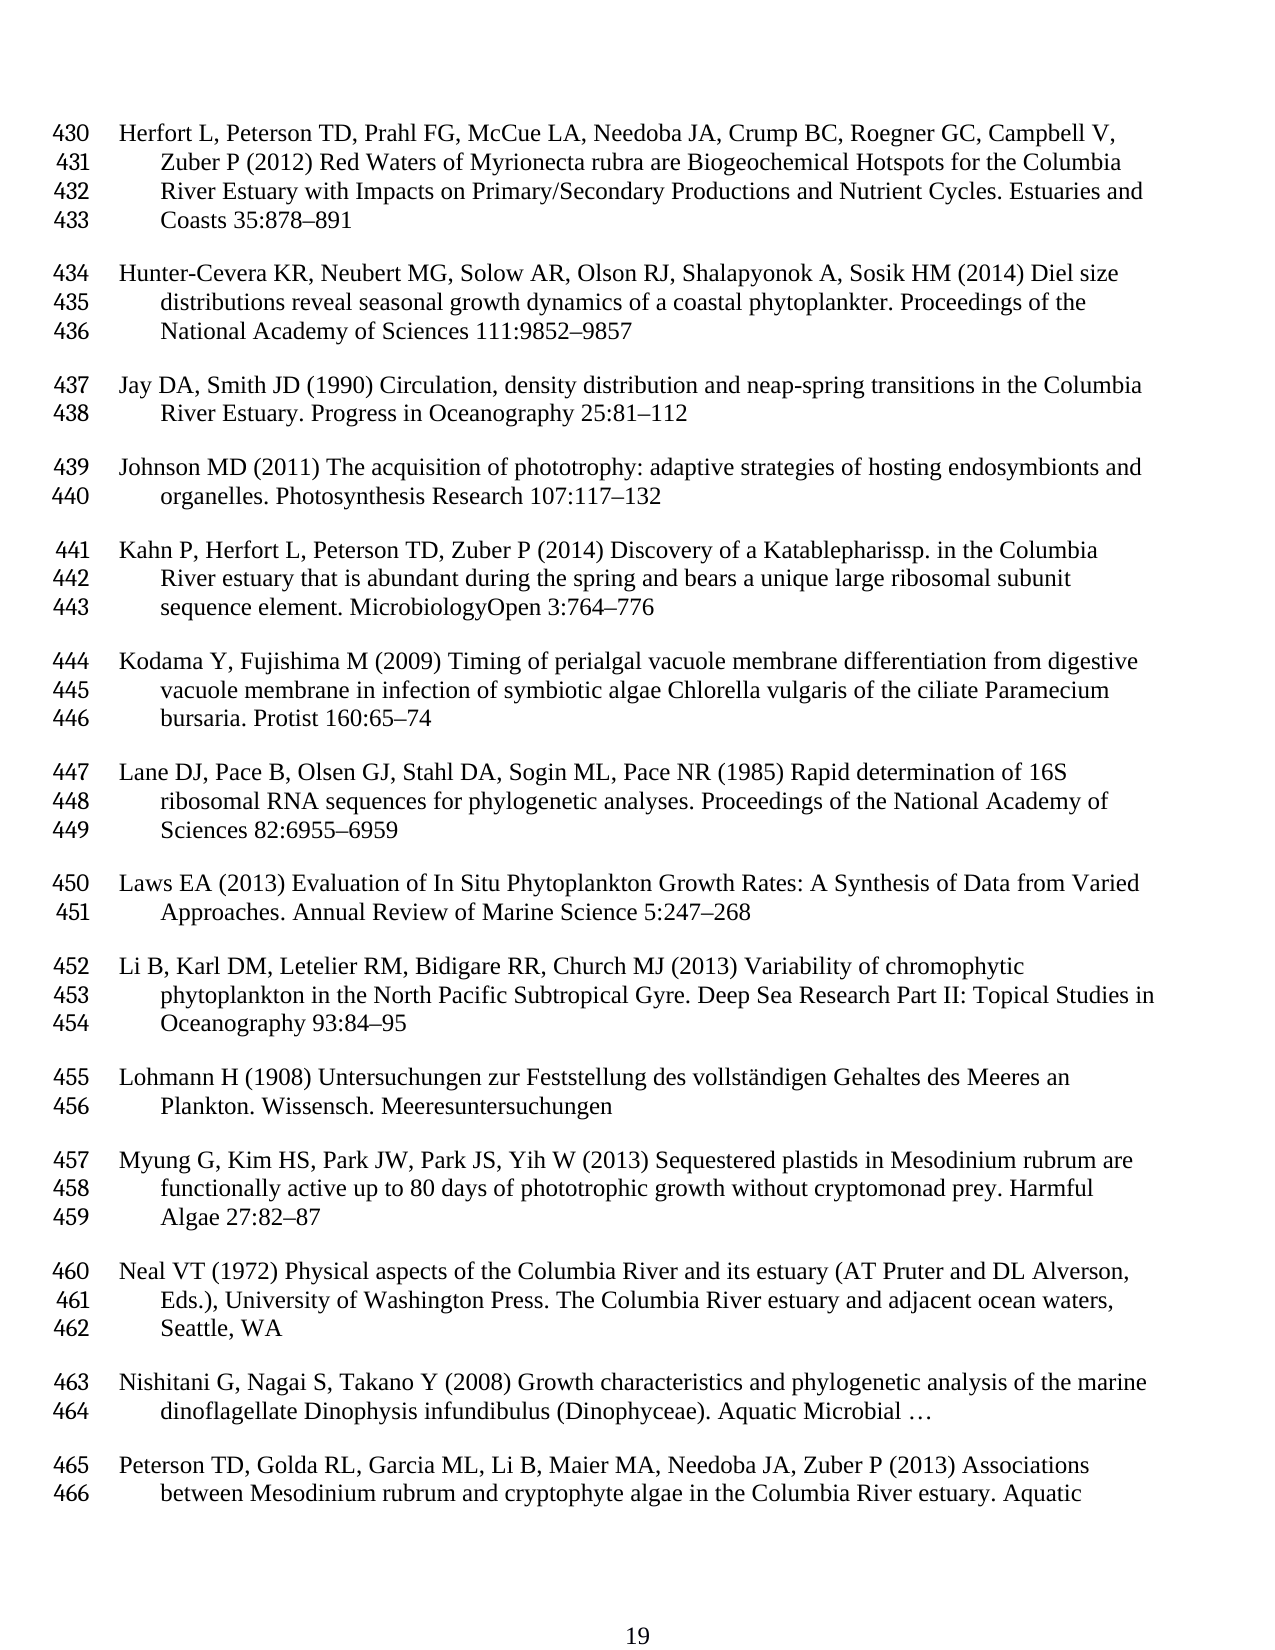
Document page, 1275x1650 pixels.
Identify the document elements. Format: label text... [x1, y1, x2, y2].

text Johnson MD (2011) The acquisition of phototrophy: adaptive strategies of hosting endosymbionts and organelles. Photosynthesis Research 107:117–132 [118, 452, 1156, 510]
text Hunter-Cevera KR, Neubert MG, Solow AR, Olson RJ, Shalapyonok A, Sosik HM (2014) Diel size distributions reveal seasonal growth dynamics of a coastal phytoplankter. Proceedings of the National Academy of Sciences 111:9852–9857 [118, 258, 1156, 345]
text Lohmann H (1908) Untersuchungen zur Feststellung des vollständigen Gehaltes des Meeres an Plankton. Wissensch. Meeresuntersuchungen [118, 1062, 1156, 1120]
text Lane DJ, Pace B, Olsen GJ, Stahl DA, Sogin ML, Pace NR (1985) Rapid determination of 16S ribosomal RNA sequences for phylogenetic analyses. Proceedings of the National Academy of Sciences 82:6955–6959 [118, 757, 1156, 843]
text Kahn P, Herfort L, Peterson TD, Zuber P (2014) Discovery of a Katablepharissp. in the Columbia River estuary that is abundant during the spring and bears a unique large ribosomal subunit sequence element. MicrobiologyOpen 3:764–776 [118, 535, 1156, 621]
text Herfort L, Peterson TD, Prahl FG, McCue LA, Needoba JA, Crump BC, Roegner GC, Campbell V, Zuber P (2012) Red Waters of Myrionecta rubra are Biogeochemical Hotspots for the Columbia River Estuary with Impacts on Primary/Secondary Productions and Nutrient Cycles. Estuaries and Coasts 35:878–891 [118, 118, 1156, 233]
text Li B, Karl DM, Letelier RM, Bidigare RR, Church MJ (2013) Variability of chromophytic phytoplankton in the North Pacific Subtropical Gyre. Deep Sea Research Part II: Topical Studies in Oceanography 93:84–95 [118, 951, 1156, 1037]
text Nishitani G, Nagai S, Takano Y (2008) Growth characteristics and phylogenetic analysis of the marine dinoflagellate Dinophysis infundibulus (Dinophyceae). Aquatic Microbial … [118, 1367, 1156, 1425]
text Neal VT (1972) Physical aspects of the Columbia River and its estuary (AT Pruter and DL Alverson, Eds.), University of Washington Press. The Columbia River estuary and adjacent ocean waters, Seattle, WA [118, 1256, 1156, 1342]
text Kodama Y, Fujishima M (2009) Timing of perialgal vacuole membrane differentiation from digestive vacuole membrane in infection of symbiotic algae Chlorella vulgaris of the ciliate Paramecium bursaria. Protist 160:65–74 [118, 646, 1156, 732]
text Jay DA, Smith JD (1990) Circulation, density distribution and neap-spring transitions in the Columbia River Estuary. Progress in Oceanography 25:81–112 [118, 370, 1156, 427]
text Laws EA (2013) Evaluation of In Situ Phytoplankton Growth Rates: A Synthesis of Data from Varied Approaches. Annual Review of Marine Science 5:247–268 [118, 868, 1156, 926]
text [118, 1450, 1156, 1507]
text Myung G, Kim HS, Park JW, Park JS, Yih W (2013) Sequestered plastids in Mesodinium rubrum are functionally active up to 80 days of phototrophic growth without cryptomonad prey. Harmful Algae 27:82–87 [118, 1145, 1156, 1231]
